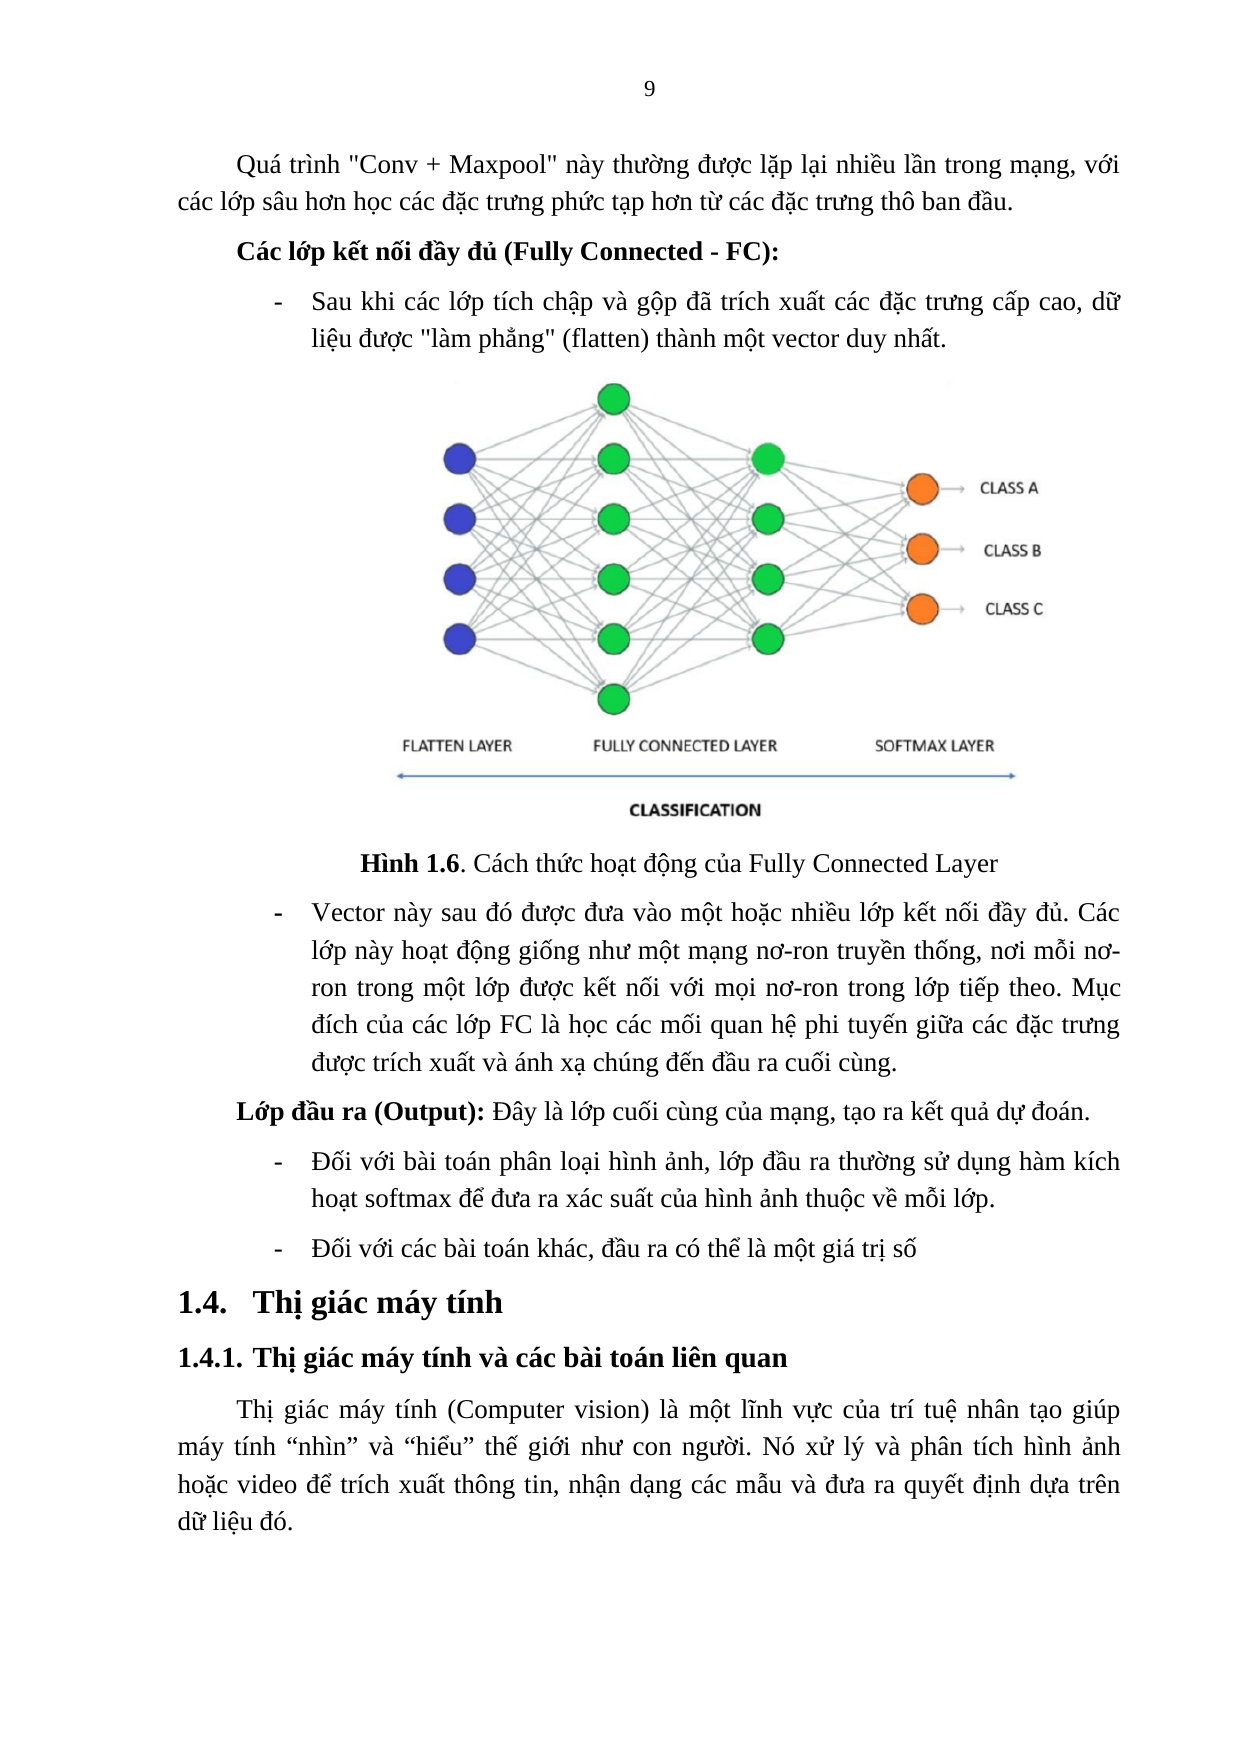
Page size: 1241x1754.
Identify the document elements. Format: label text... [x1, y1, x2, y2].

text Lớp đầu ra (Output): Đây là lớp cuối cùng của mạng, tạo ra kết quả dự đoán. [177, 1095, 1122, 1127]
list Thị giác máy tính [177, 1282, 1122, 1320]
list Vector này sau đó được đưa vào một hoặc nhiều lớp kết nối đầy đủ. Các lớp này hoạt động giống như một mạng nơ-ron truyền thống, nơi mỗi nơ-ron trong một lớp được kết nối với mọi nơ-ron trong lớp tiếp theo. Mục đích của các lớp FC là học các mối quan hệ phi tuyến giữa các đặc trưng được trích xuất và ánh xạ chúng đến đầu ra cuối cùng. [274, 896, 1122, 1077]
list Đối với các bài toán khác, đầu ra có thể là một giá trị số [274, 1232, 1122, 1263]
text Quá trình "Conv + Maxpool" này thường được lặp lại nhiều lần trong mạng, với các lớp sâu hơn học các đặc trưng phức tạp hơn từ các đặc trưng thô ban đầu. [177, 148, 1122, 216]
list Đối với bài toán phân loại hình ảnh, lớp đầu ra thường sử dụng hàm kích hoạt softmax để đưa ra xác suất của hình ảnh thuộc về mỗi lớp. [274, 1145, 1122, 1214]
list Thị giác máy tính và các bài toán liên quan [177, 1341, 1122, 1374]
text Thị giác máy tính (Computer vision) là một lĩnh vực của trí tuệ nhân tạo giúp máy tính “nhìn” và “hiểu” thế giới như con người. Nó xử lý và phân tích hình ảnh hoặc video để trích xuất thông tin, nhận dạng các mẫu và đưa ra quyết định dựa trên dữ liệu đó. [177, 1393, 1122, 1536]
text Hình 1.6. Cách thức hoạt động của Fully Connected Layer [177, 847, 1122, 878]
text Các lớp kết nối đầy đủ (Fully Connected - FC): [177, 235, 1122, 266]
list Sau khi các lớp tích chập và gộp đã trích xuất các đặc trưng cấp cao, dữ liệu được "làm phẳng" (flatten) thành một vector duy nhất. [274, 284, 1122, 353]
picture [382, 371, 1052, 828]
